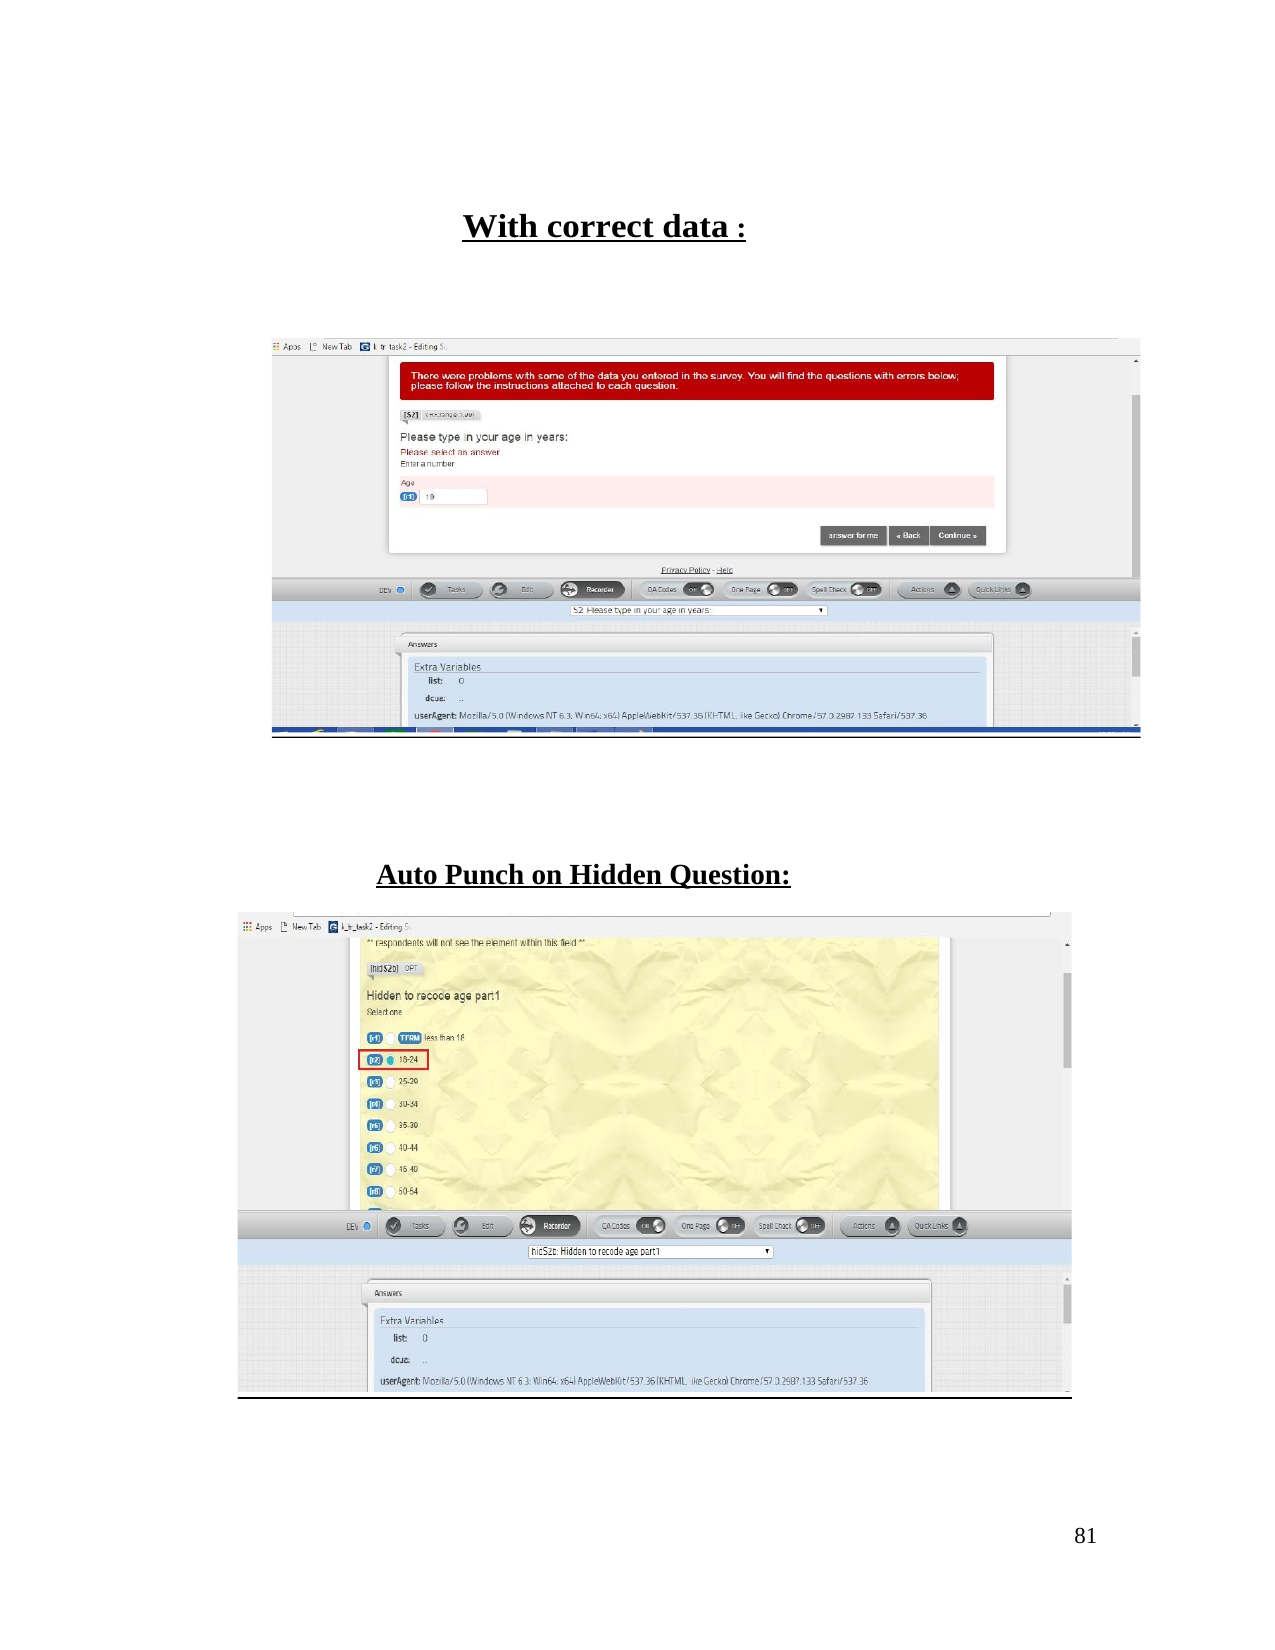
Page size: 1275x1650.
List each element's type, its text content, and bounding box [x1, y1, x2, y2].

text Auto Punch on Hidden Question: [216, 857, 1097, 891]
picture [271, 338, 1141, 738]
picture [237, 912, 1072, 1399]
text With correct data : [401, 207, 1097, 245]
